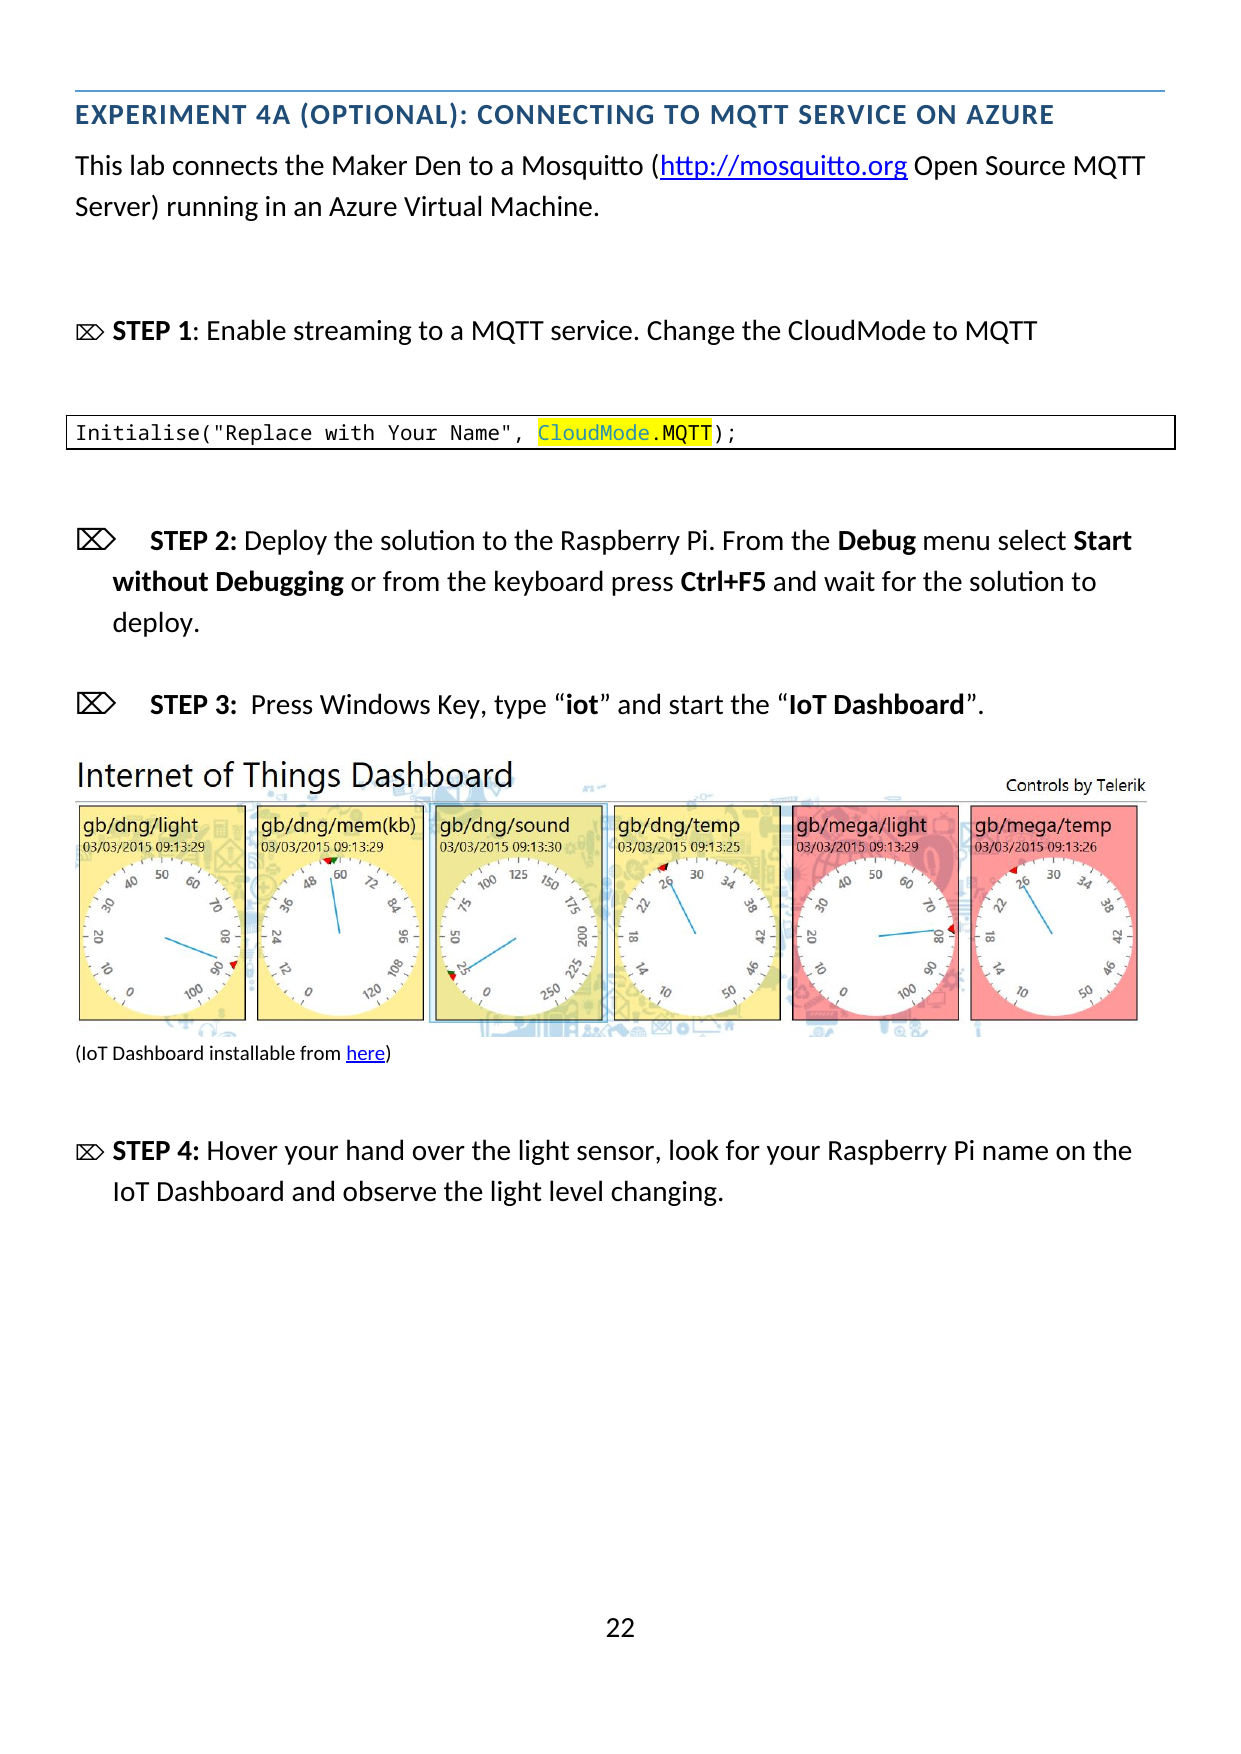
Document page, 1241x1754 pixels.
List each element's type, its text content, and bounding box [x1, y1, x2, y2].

picture [75, 748, 1147, 1037]
list STEP 2: Deploy the solution to the Raspberry Pi. From the Debug menu select Start without Debugging or from the keyboard press Ctrl+F5 and wait for the solution to deploy. [75, 522, 1165, 681]
list STEP 3: Press Windows Key, type “iot” and start the “IoT Dashboard”. [75, 686, 1165, 722]
list STEP 4: Hover your hand over the light sensor, look for your Raspberry Pi name on the IoT Dashboard and observe the light level changing. [75, 1132, 1165, 1209]
list STEP 1: Enable streaming to a MQTT service. Change the CloudMode to MQTT [75, 312, 1165, 388]
text Experiment 4a (Optional): Connecting to MQTT Service on Azure [75, 92, 1165, 132]
text Initialise("Replace with Your Name", CloudMode.MQTT); [67, 416, 1174, 448]
text This lab connects the Maker Den to a Mosquitto (http://mosquitto.org Open Source MQTT Server) running in an Azure Virtual Machine. [75, 147, 1165, 224]
